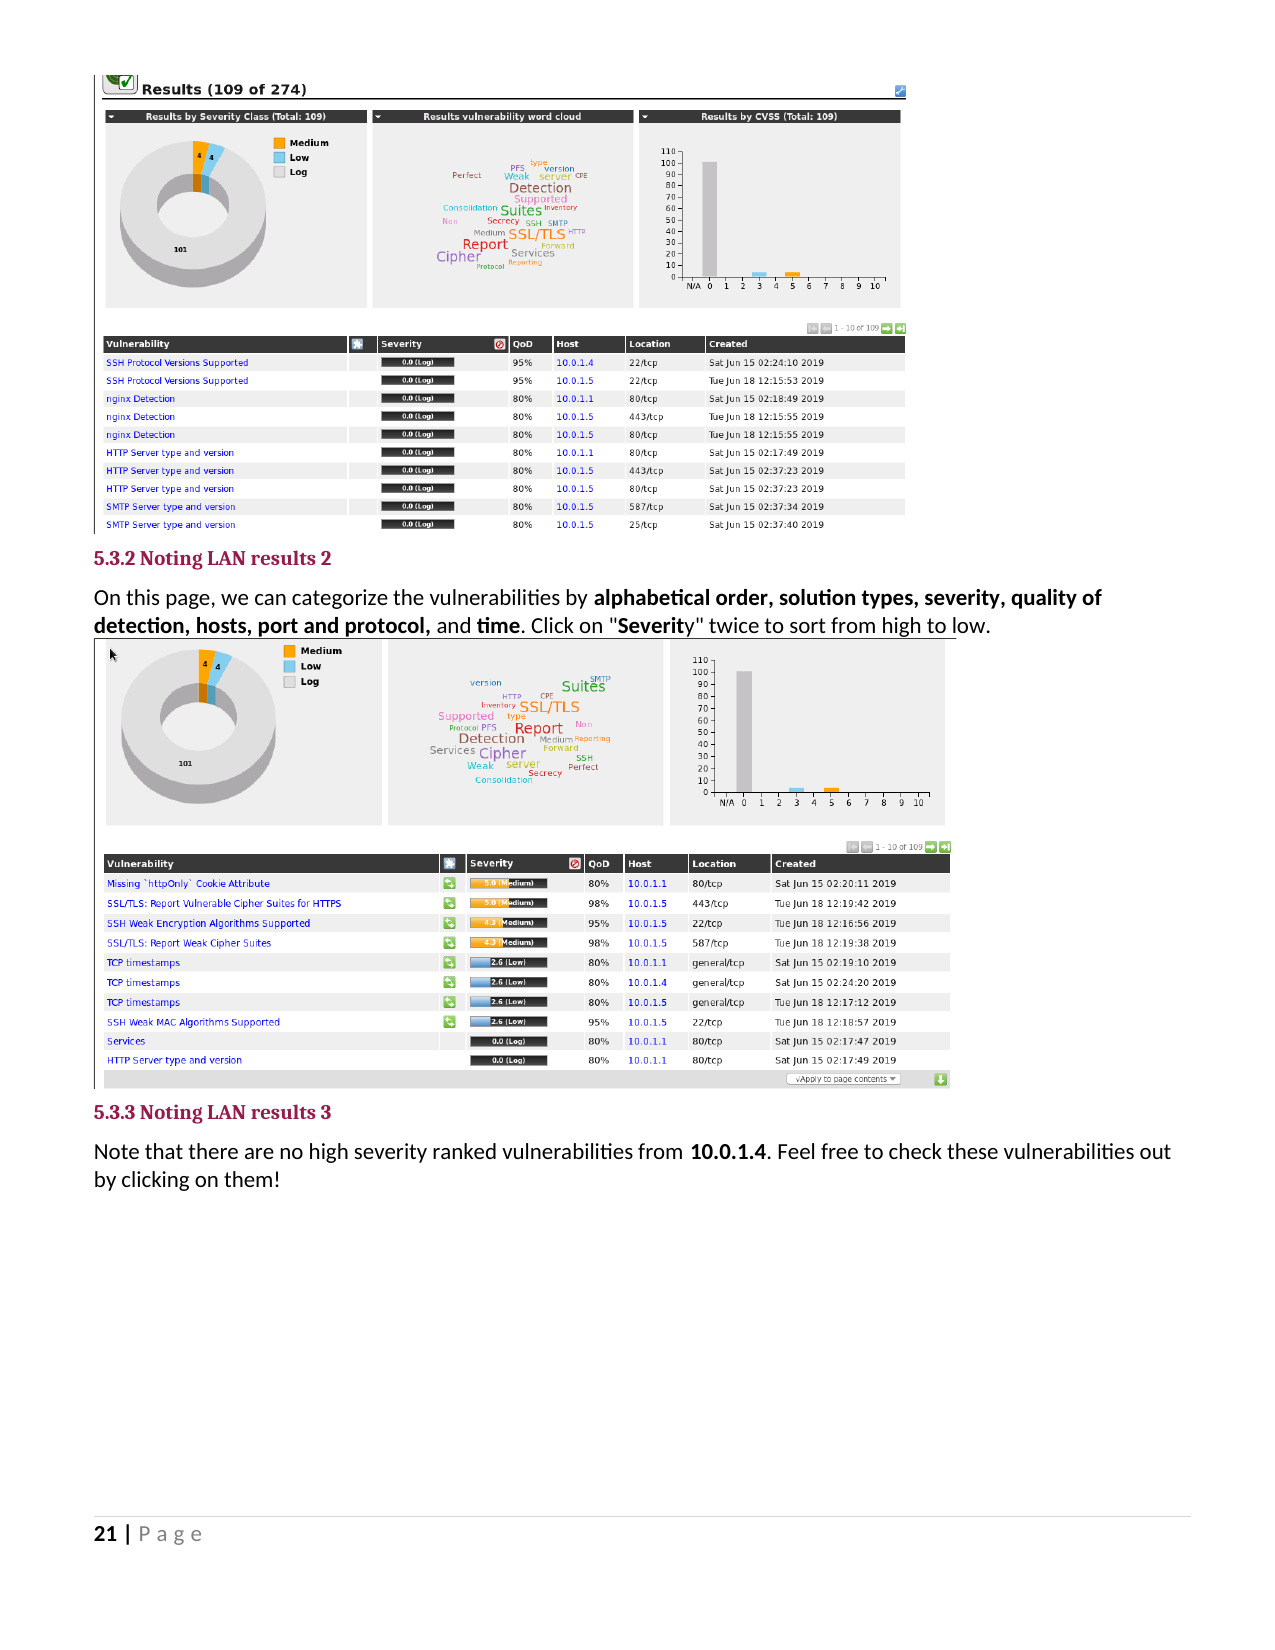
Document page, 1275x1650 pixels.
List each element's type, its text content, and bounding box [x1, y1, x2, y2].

subtitle 5.3.2 Noting LAN results 2 [94, 546, 1191, 570]
text On this page, we can categorize the vulnerabilities by alphabetical order, solution types, severity, quality of detection, hosts, port and protocol, and time. Click on "Severity" twice to sort from high to low. [94, 583, 1191, 639]
subtitle 5.3.3 Noting LAN results 3 [94, 1101, 1191, 1125]
text Note that there are no high severity ranked vulnerabilities from 10.0.1.4. Feel free to check these vulnerabilities out by clicking on them! [94, 1137, 1191, 1193]
